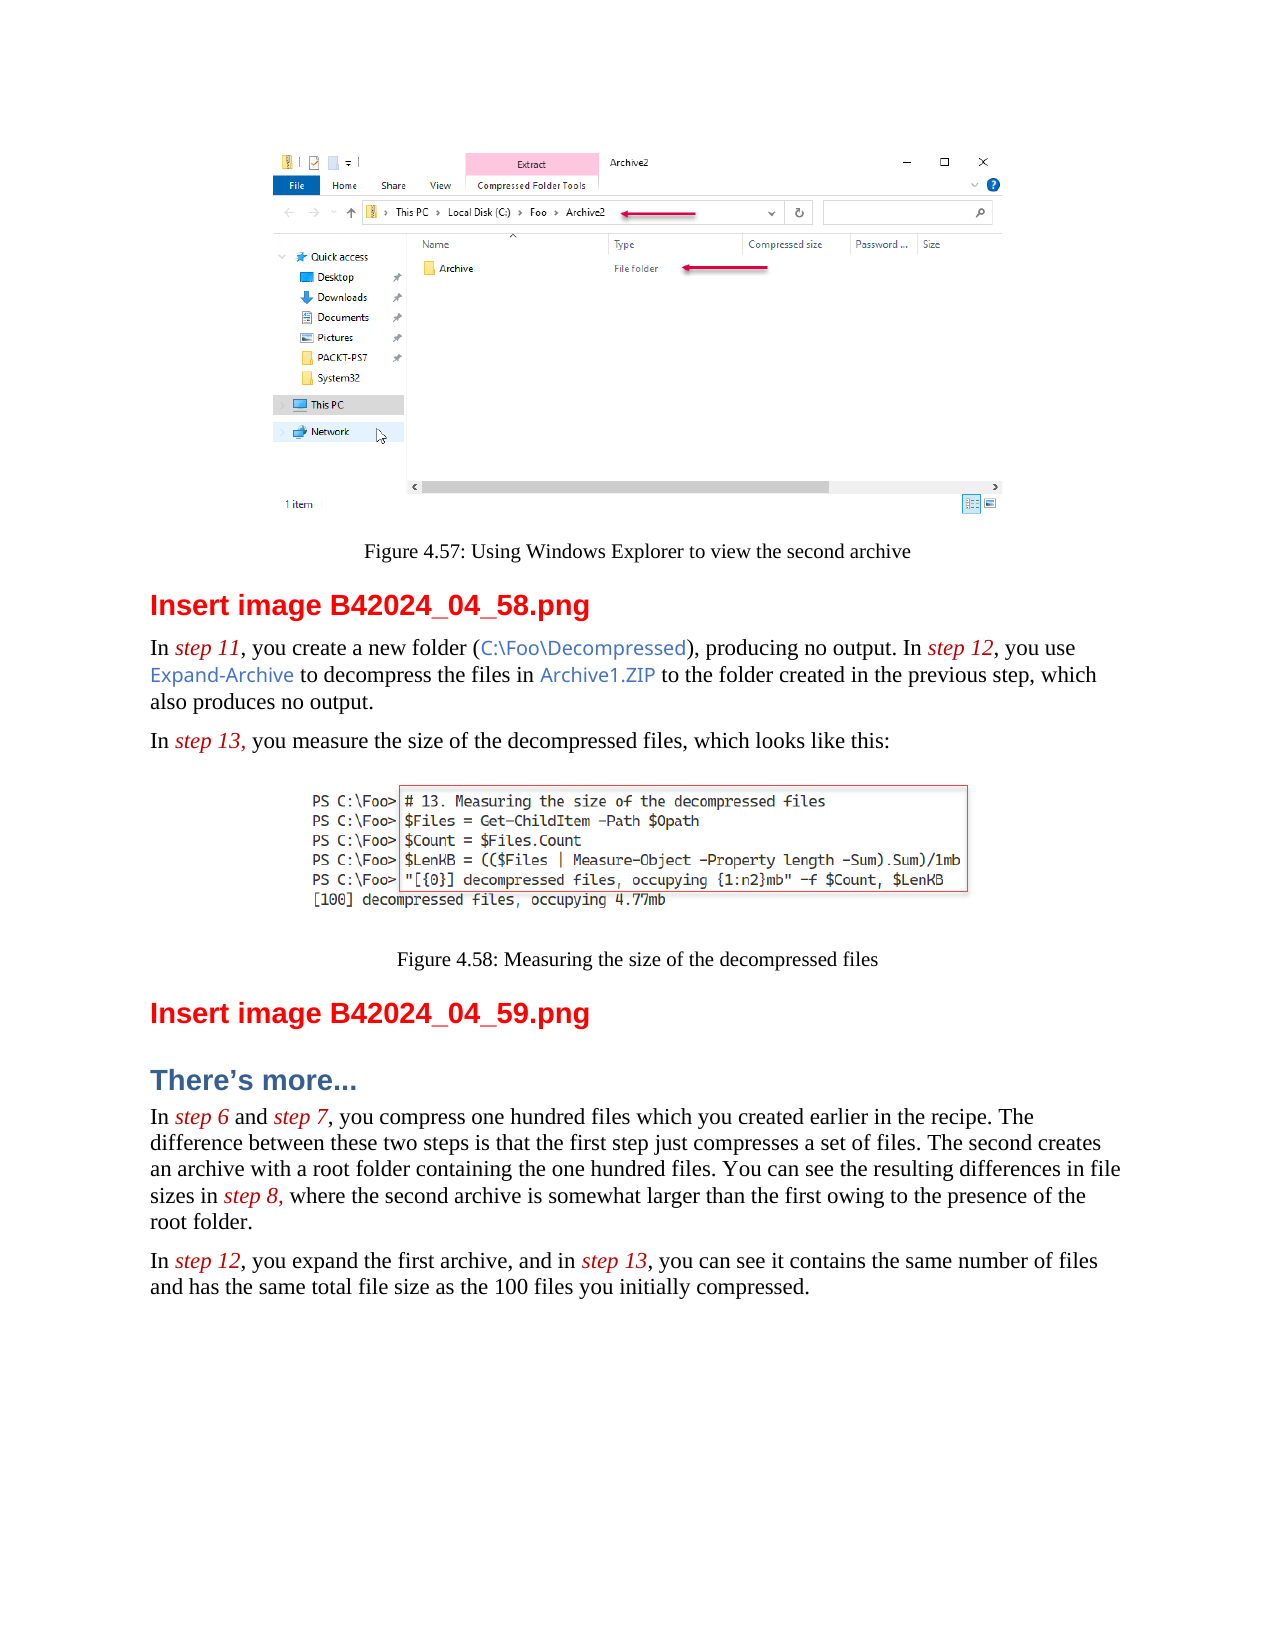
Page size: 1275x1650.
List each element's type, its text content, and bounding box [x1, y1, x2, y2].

text In step 11, you create a new folder (C:\Foo\Decompressed), producing no output. In step 12, you use Expand-Archive to decompress the files in Archive1.ZIP to the folder created in the previous step, which also produces no output. [150, 634, 1125, 714]
text Insert image B42024_04_58.png [150, 588, 1125, 621]
text Figure 4.57: Using Windows Explorer to view the second archive [150, 539, 1125, 563]
subtitle There’s more... [150, 1063, 1125, 1097]
picture [272, 150, 1003, 514]
text In step 6 and step 7, you compress one hundred files which you created earlier in the recipe. The difference between these two steps is that the first step just compresses a set of files. The second creates an archive with a root folder containing the one hundred files. You can see the resulting differences in file sizes in step 8, where the second archive is somewhat larger than the first owing to the presence of the root folder. [150, 1103, 1125, 1234]
picture [301, 778, 980, 922]
text Figure 4.58: Measuring the size of the decompressed files [150, 947, 1125, 971]
text Insert image B42024_04_59.png [150, 996, 1125, 1030]
text In step 13, you measure the size of the decompressed files, which looks like this: [150, 727, 1125, 753]
text In step 12, you expand the first archive, and in step 13, you can see it contains the same number of files and has the same total file size as the 100 files you initially compressed. [150, 1247, 1125, 1300]
